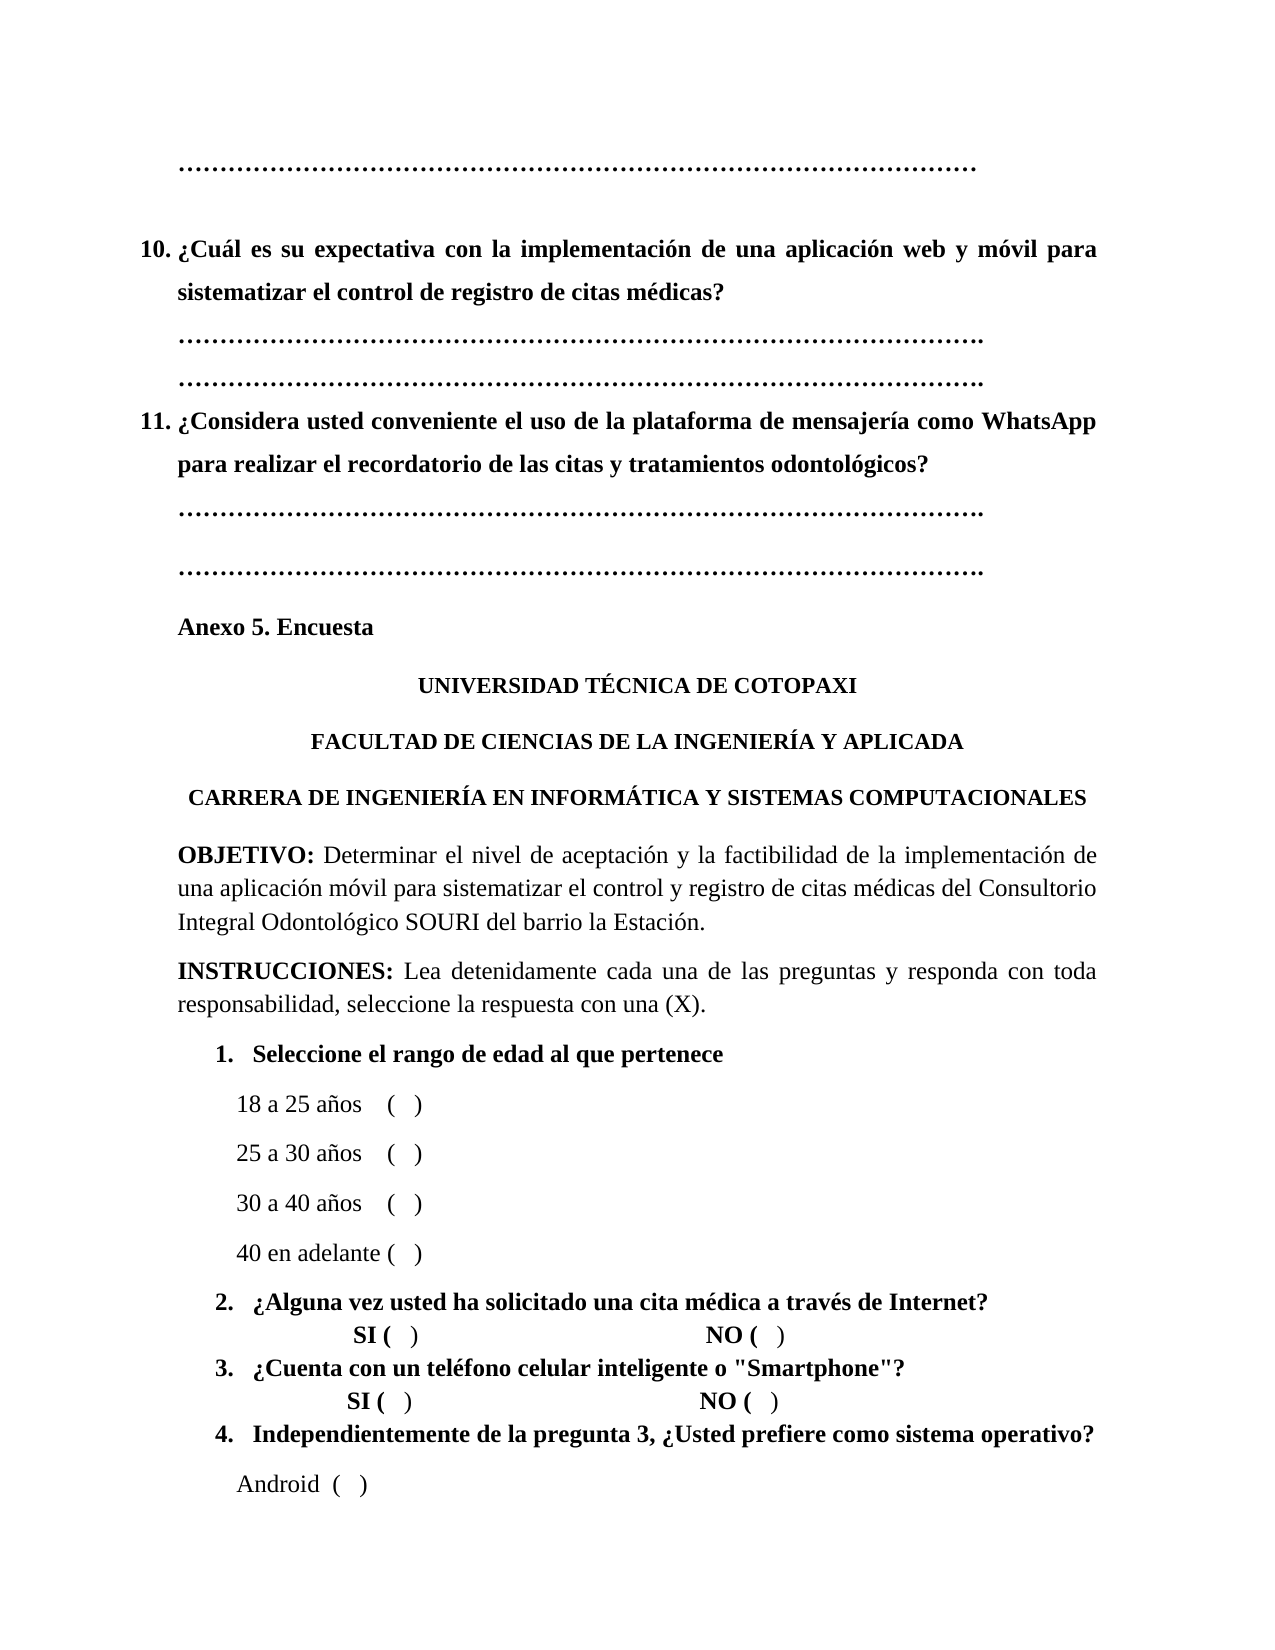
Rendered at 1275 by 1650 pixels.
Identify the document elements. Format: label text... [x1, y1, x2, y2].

list ¿Alguna vez usted ha solicitado una cita médica a través de Internet? [215, 1287, 1098, 1316]
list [177, 148, 1098, 176]
list ……………………………………………………………………………………. [177, 493, 1098, 521]
list ……………………………………………………………………………………. [177, 320, 1098, 349]
text 30 a 40 años ( ) [236, 1188, 1098, 1217]
text OBJETIVO: Determinar el nivel de aceptación y la factibilidad de la implementación de una aplicación móvil para sistematizar el control y registro de citas médicas del Consultorio Integral Odontológico SOURI del barrio la Estación. [177, 841, 1098, 935]
list ¿Considera usted conveniente el uso de la plataforma de mensajería como WhatsApp para realizar el recordatorio de las citas y tratamientos odontológicos? [140, 406, 1098, 478]
list SI ( ) NO ( ) [222, 1386, 1098, 1415]
list SI ( ) NO ( ) [222, 1320, 1098, 1349]
text UNIVERSIDAD TÉCNICA DE COTOPAXI [177, 672, 1098, 698]
text 25 a 30 años ( ) [236, 1138, 1098, 1167]
text INSTRUCCIONES: Lea detenidamente cada una de las preguntas y responda con toda responsabilidad, seleccione la respuesta con una (X). [177, 956, 1098, 1018]
list Independientemente de la pregunta 3, ¿Usted prefiere como sistema operativo? [215, 1419, 1098, 1448]
text Android ( ) [236, 1469, 1098, 1498]
list ……………………………………………………………………………………. [177, 363, 1098, 392]
list ¿Cuenta con un teléfono celular inteligente o "Smartphone"? [215, 1353, 1098, 1382]
text CARRERA DE INGENIERÍA EN INFORMÁTICA Y SISTEMAS COMPUTACIONALES [177, 784, 1098, 811]
text FACULTAD DE CIENCIAS DE LA INGENIERÍA Y APLICADA [177, 728, 1098, 754]
text 40 en adelante ( ) [236, 1238, 1098, 1266]
text Anexo 5. Encuesta [177, 612, 1098, 641]
list ¿Cuál es su expectativa con la implementación de una aplicación web y móvil para sistematizar el control de registro de citas médicas? [140, 234, 1098, 306]
text ……………………………………………………………………………………. [177, 552, 1098, 581]
list Seleccione el rango de edad al que pertenece [215, 1039, 1098, 1068]
text 18 a 25 años ( ) [236, 1089, 1098, 1117]
